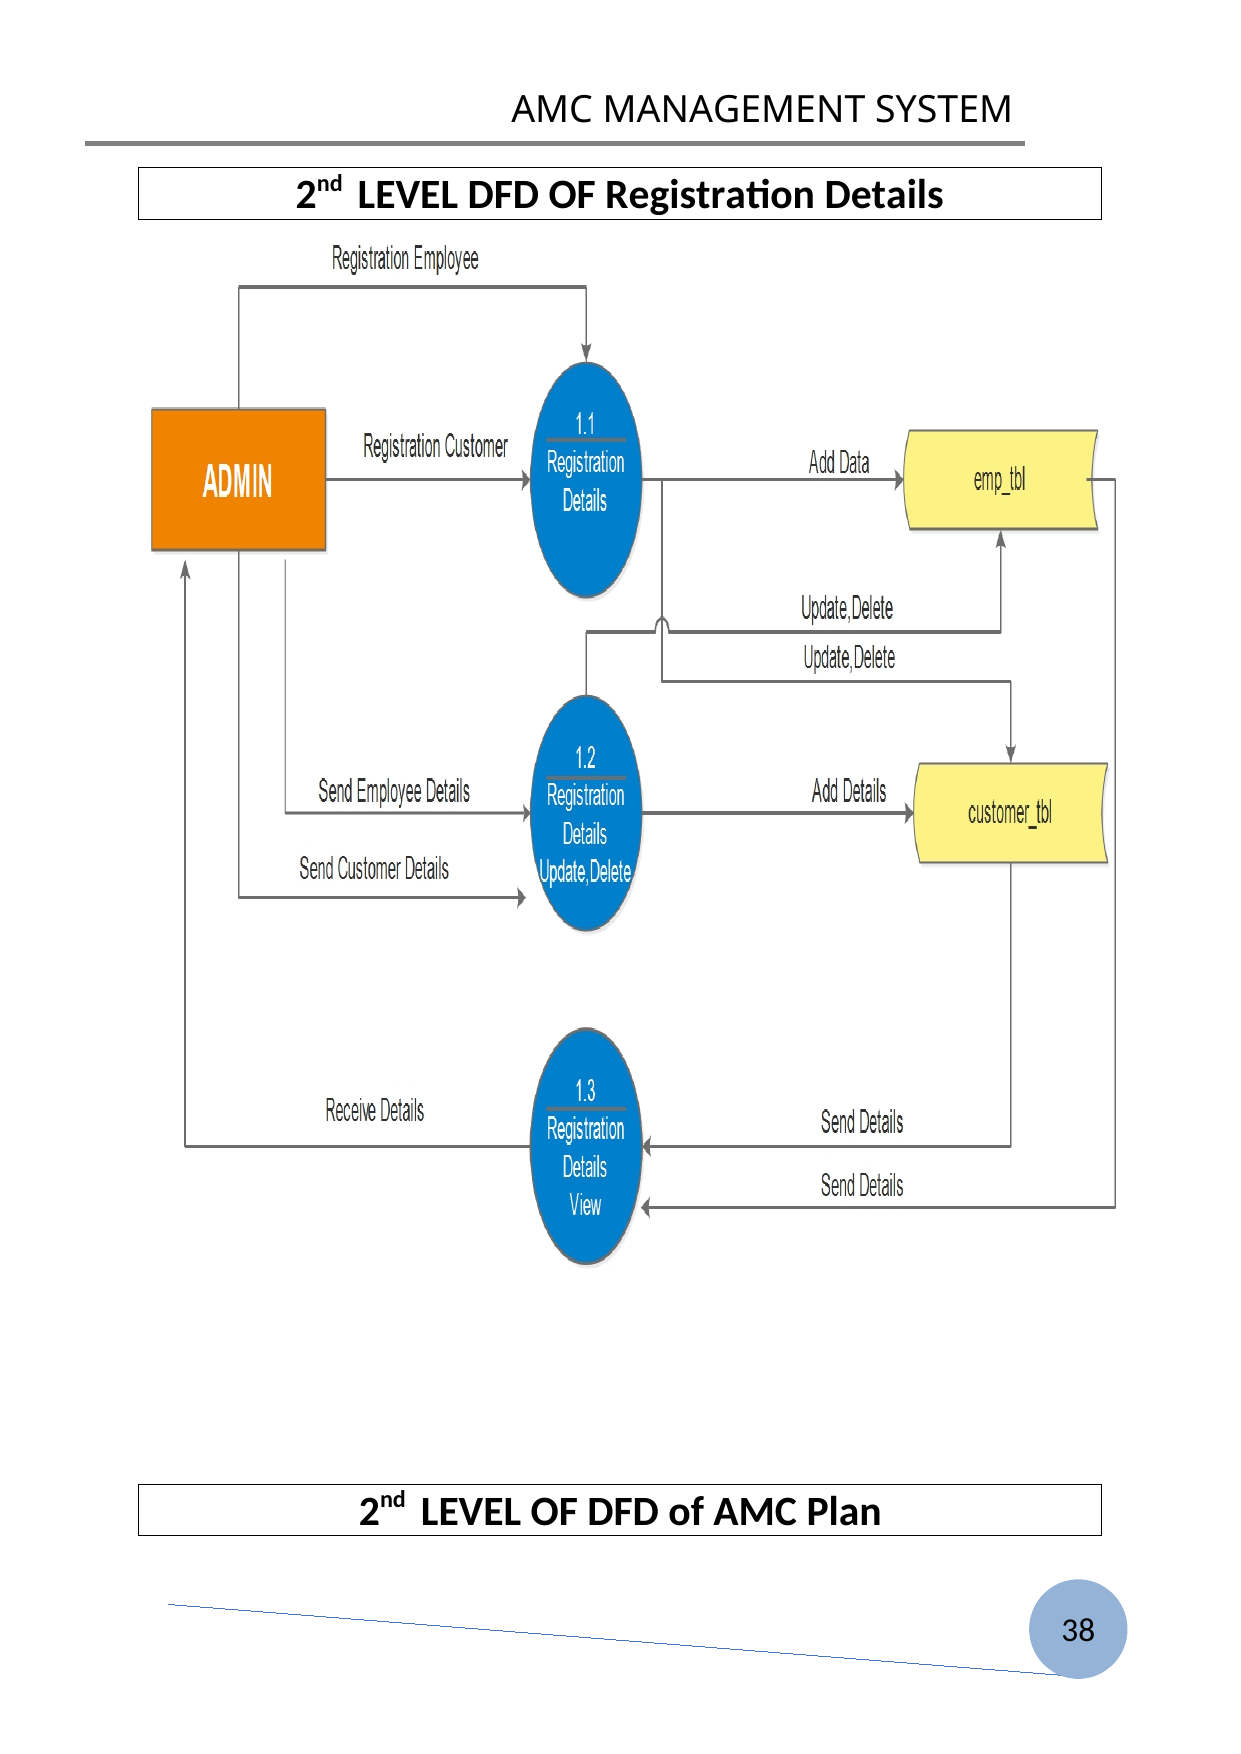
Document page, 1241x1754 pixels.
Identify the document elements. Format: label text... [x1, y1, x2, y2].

table_header 2nd LEVEL OF DFD of AMC Plan [139, 1485, 1101, 1535]
table_header 2nd LEVEL DFD OF Registration Details [139, 168, 1101, 219]
picture [150, 220, 1126, 1273]
